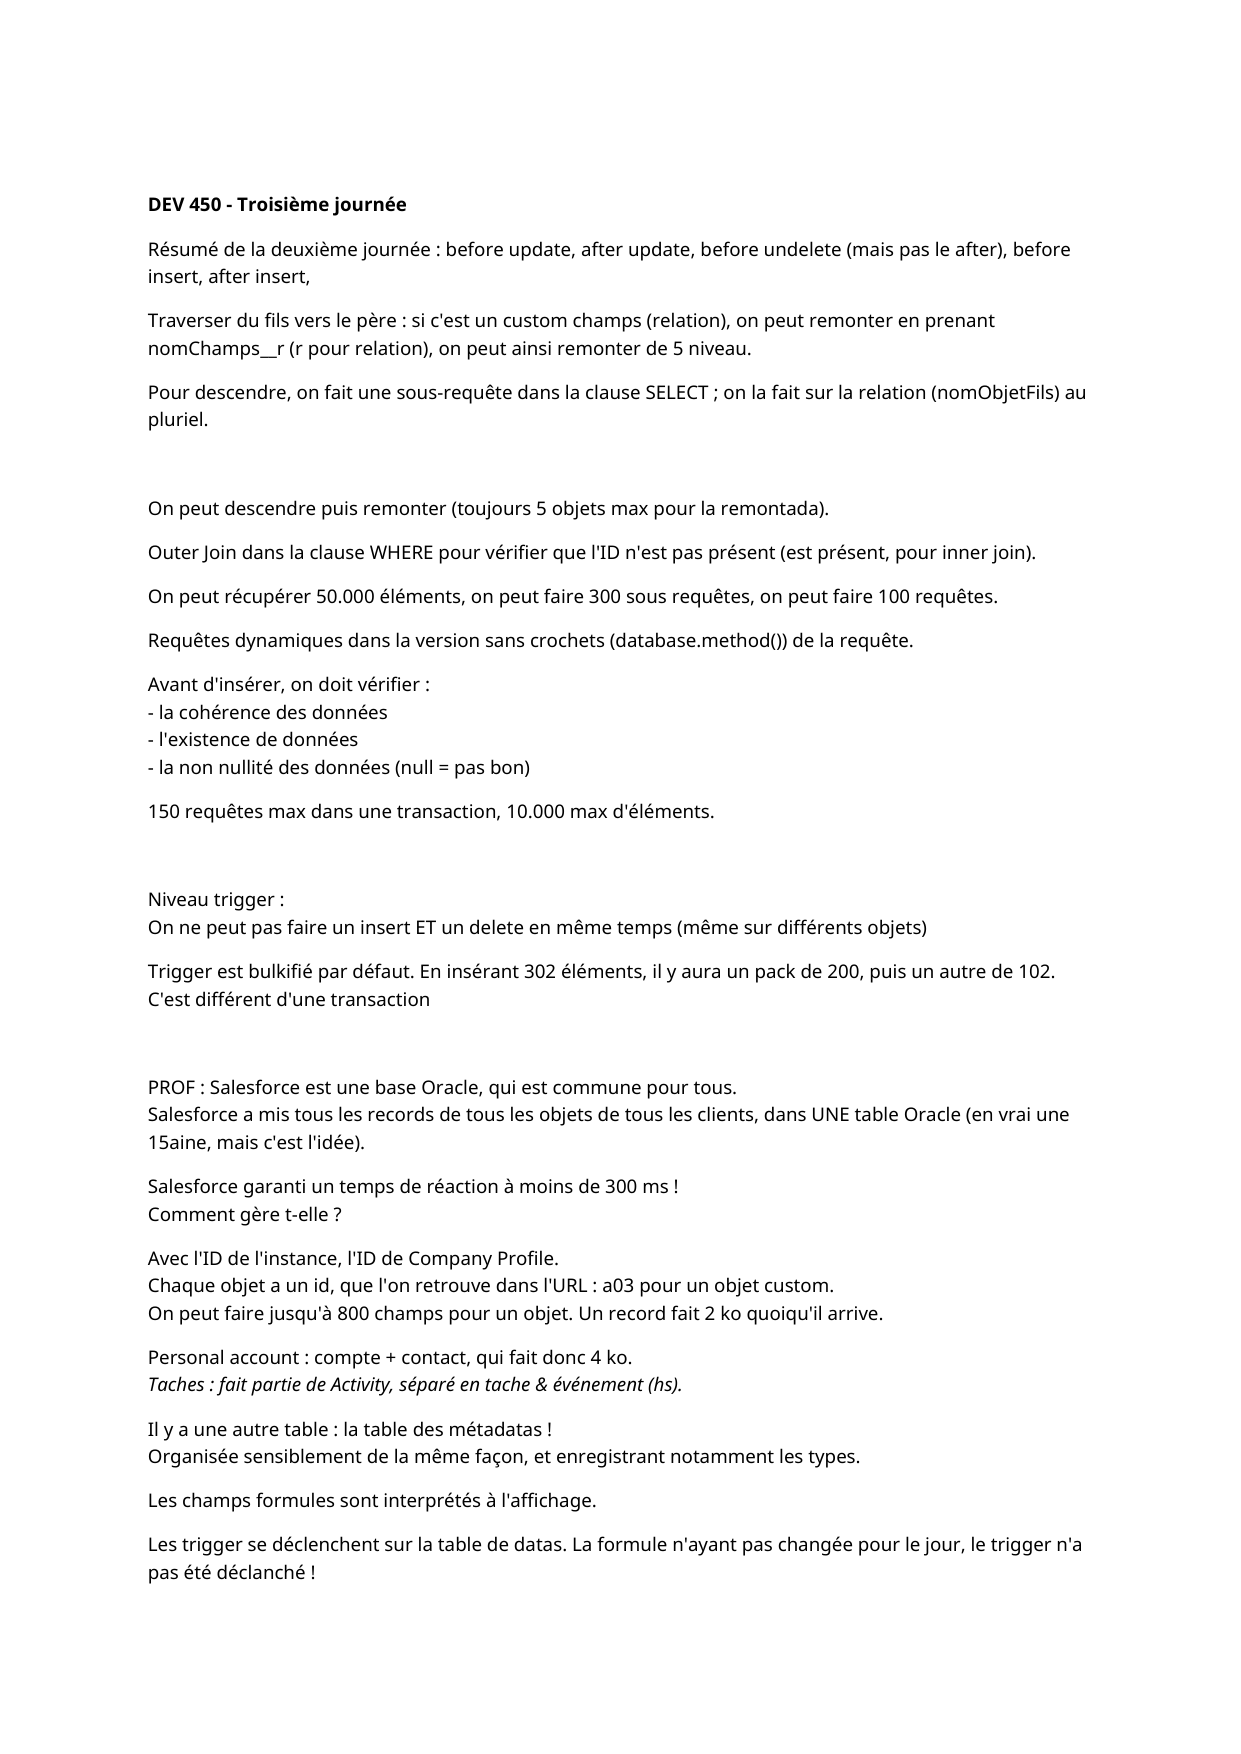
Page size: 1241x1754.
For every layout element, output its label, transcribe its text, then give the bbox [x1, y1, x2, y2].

text PROF : Salesforce est une base Oracle, qui est commune pour tous. Salesforce a mis tous les records de tous les objets de tous les clients, dans UNE table Oracle (en vrai une 15aine, mais c'est l'idée). [148, 1074, 1093, 1155]
text Traverser du fils vers le père : si c'est un custom champs (relation), on peut remonter en prenant nomChamps__r (r pour relation), on peut ainsi remonter de 5 niveau. [148, 308, 1093, 361]
text On peut récupérer 50.000 éléments, on peut faire 300 sous requêtes, on peut faire 100 requêtes. [148, 583, 1093, 609]
text Requêtes dynamiques dans la version sans crochets (database.method()) de la requête. [148, 628, 1093, 653]
text Personal account : compte + contact, qui fait donc 4 ko. Taches : fait partie de Activity, séparé en tache & événement (hs). [148, 1344, 1093, 1397]
text On peut descendre puis remonter (toujours 5 objets max pour la remontada). [148, 495, 1093, 521]
text DEV 450 - Troisième journée [148, 192, 1093, 217]
text Trigger est bulkifié par défaut. En insérant 302 éléments, il y aura un pack de 200, puis un autre de 102. C'est différent d'une transaction [148, 958, 1093, 1011]
text Il y a une autre table : la table des métadatas ! Organisée sensiblement de la même façon, et enregistrant notamment les types. [148, 1416, 1093, 1469]
text Avant d'insérer, on doit vérifier : - la cohérence des données - l'existence de données - la non nullité des données (null = pas bon) [148, 672, 1093, 780]
text Les trigger se déclenchent sur la table de datas. La formule n'ayant pas changée pour le jour, le trigger n'a pas été déclanché ! [148, 1532, 1093, 1585]
text Niveau trigger : On ne peut pas faire un insert ET un delete en même temps (même sur différents objets) [148, 887, 1093, 940]
text 150 requêtes max dans une transaction, 10.000 max d'éléments. [148, 798, 1093, 824]
text Les champs formules sont interprétés à l'affichage. [148, 1488, 1093, 1513]
text Résumé de la deuxième journée : before update, after update, before undelete (mais pas le after), before insert, after insert, [148, 236, 1093, 289]
text Salesforce garanti un temps de réaction à moins de 300 ms ! Comment gère t-elle ? [148, 1173, 1093, 1226]
text Pour descendre, on fait une sous-requête dans la clause SELECT ; on la fait sur la relation (nomObjetFils) au pluriel. [148, 379, 1093, 432]
text Avec l'ID de l'instance, l'ID de Company Profile. Chaque objet a un id, que l'on retrouve dans l'URL : a03 pour un objet custom. On peut faire jusqu'à 800 champs pour un objet. Un record fait 2 ko quoiqu'il arrive. [148, 1245, 1093, 1326]
text Outer Join dans la clause WHERE pour vérifier que l'ID n'est pas présent (est présent, pour inner join). [148, 539, 1093, 565]
